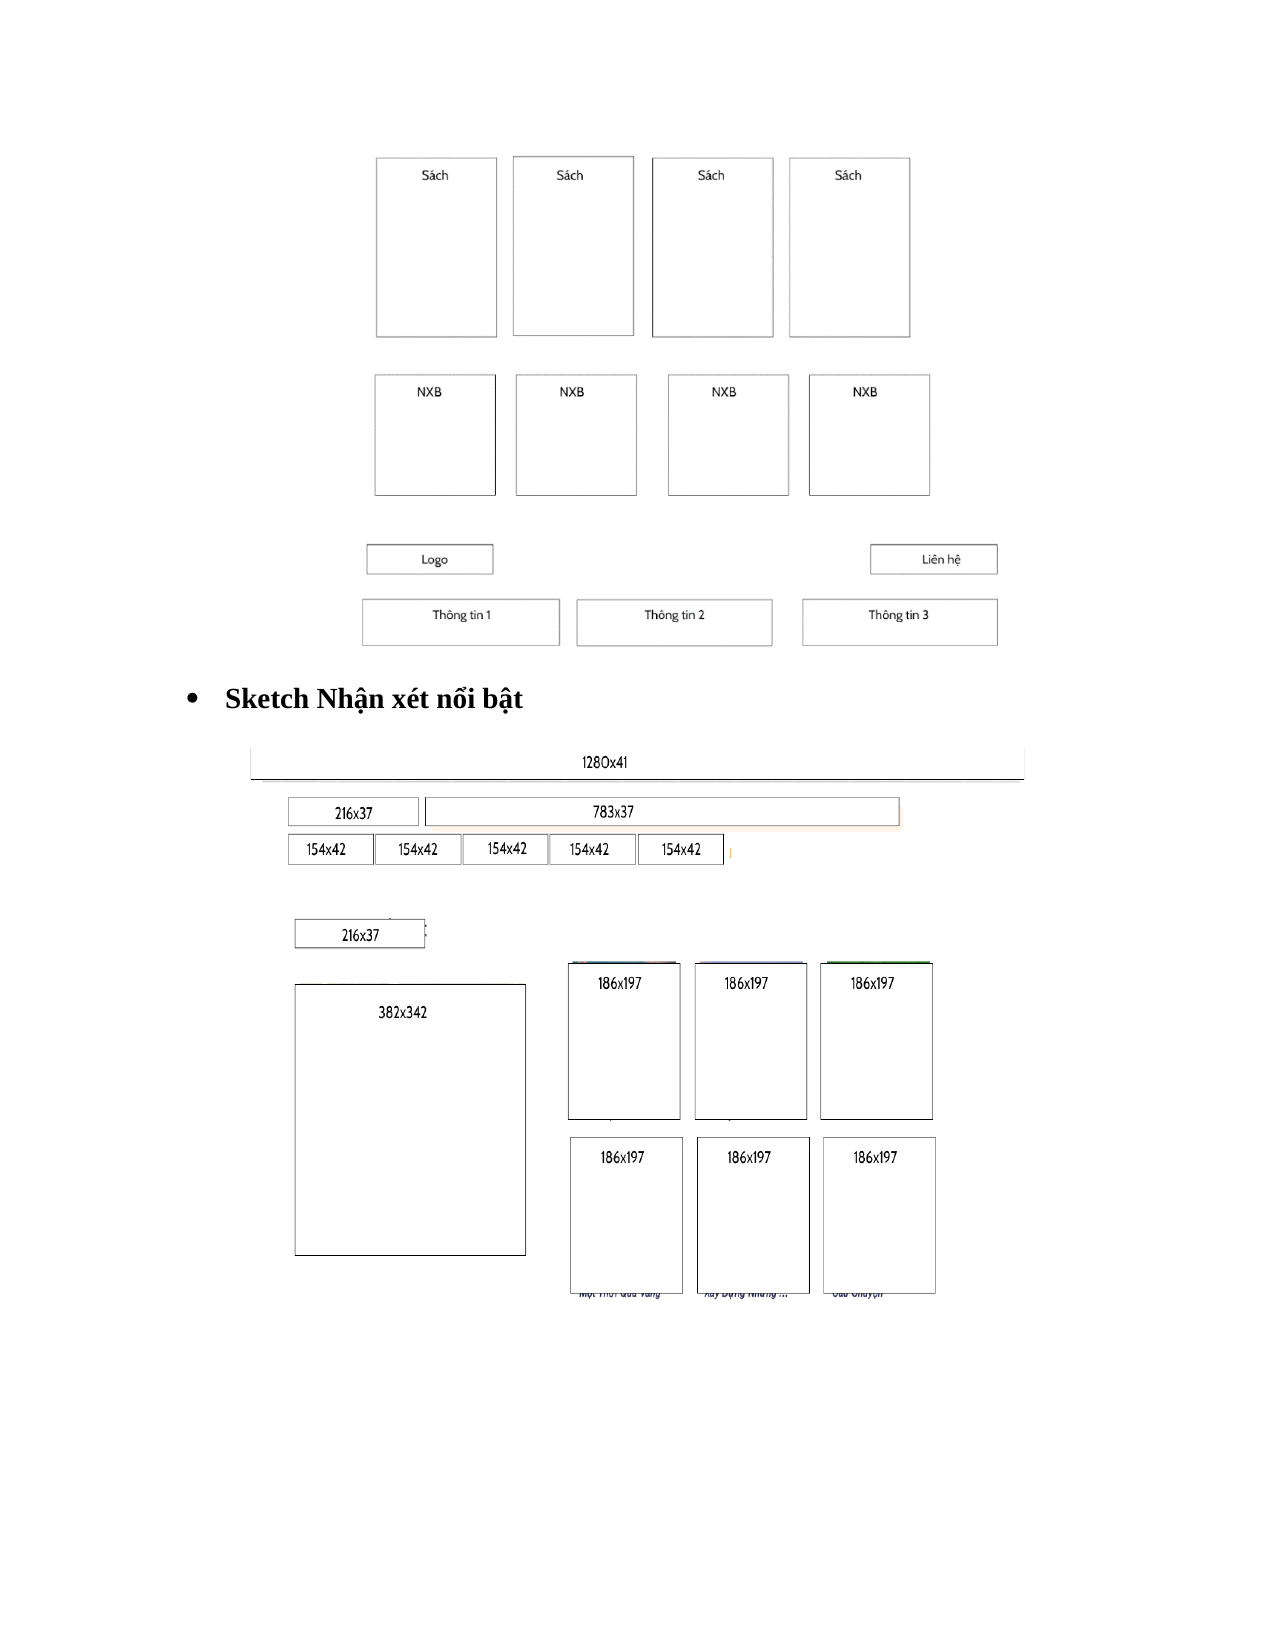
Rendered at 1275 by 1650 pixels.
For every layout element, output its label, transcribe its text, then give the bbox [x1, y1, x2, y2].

picture [250, 748, 1025, 1313]
list Sketch Nhận xét nổi bật [187, 681, 1125, 714]
picture [280, 150, 1070, 681]
